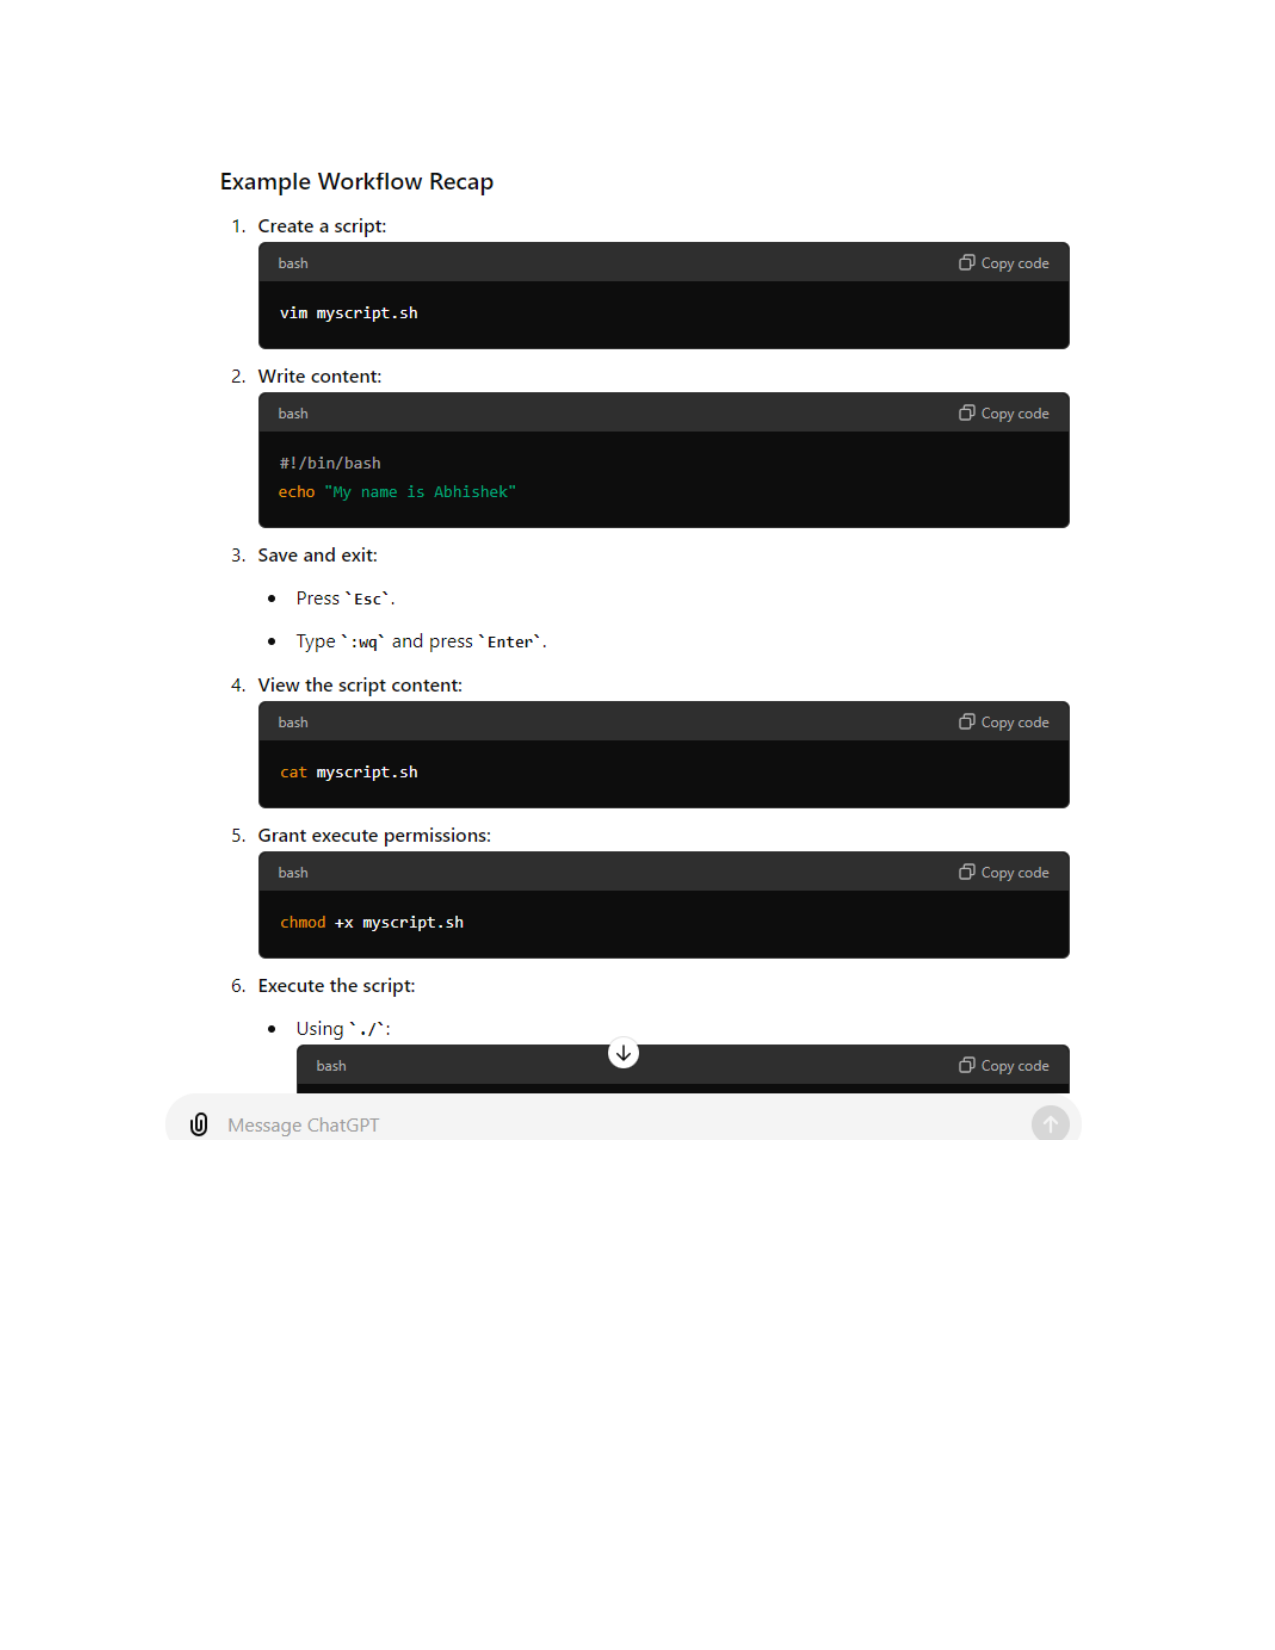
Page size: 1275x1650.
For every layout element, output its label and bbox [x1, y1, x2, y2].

picture [150, 150, 1125, 1140]
